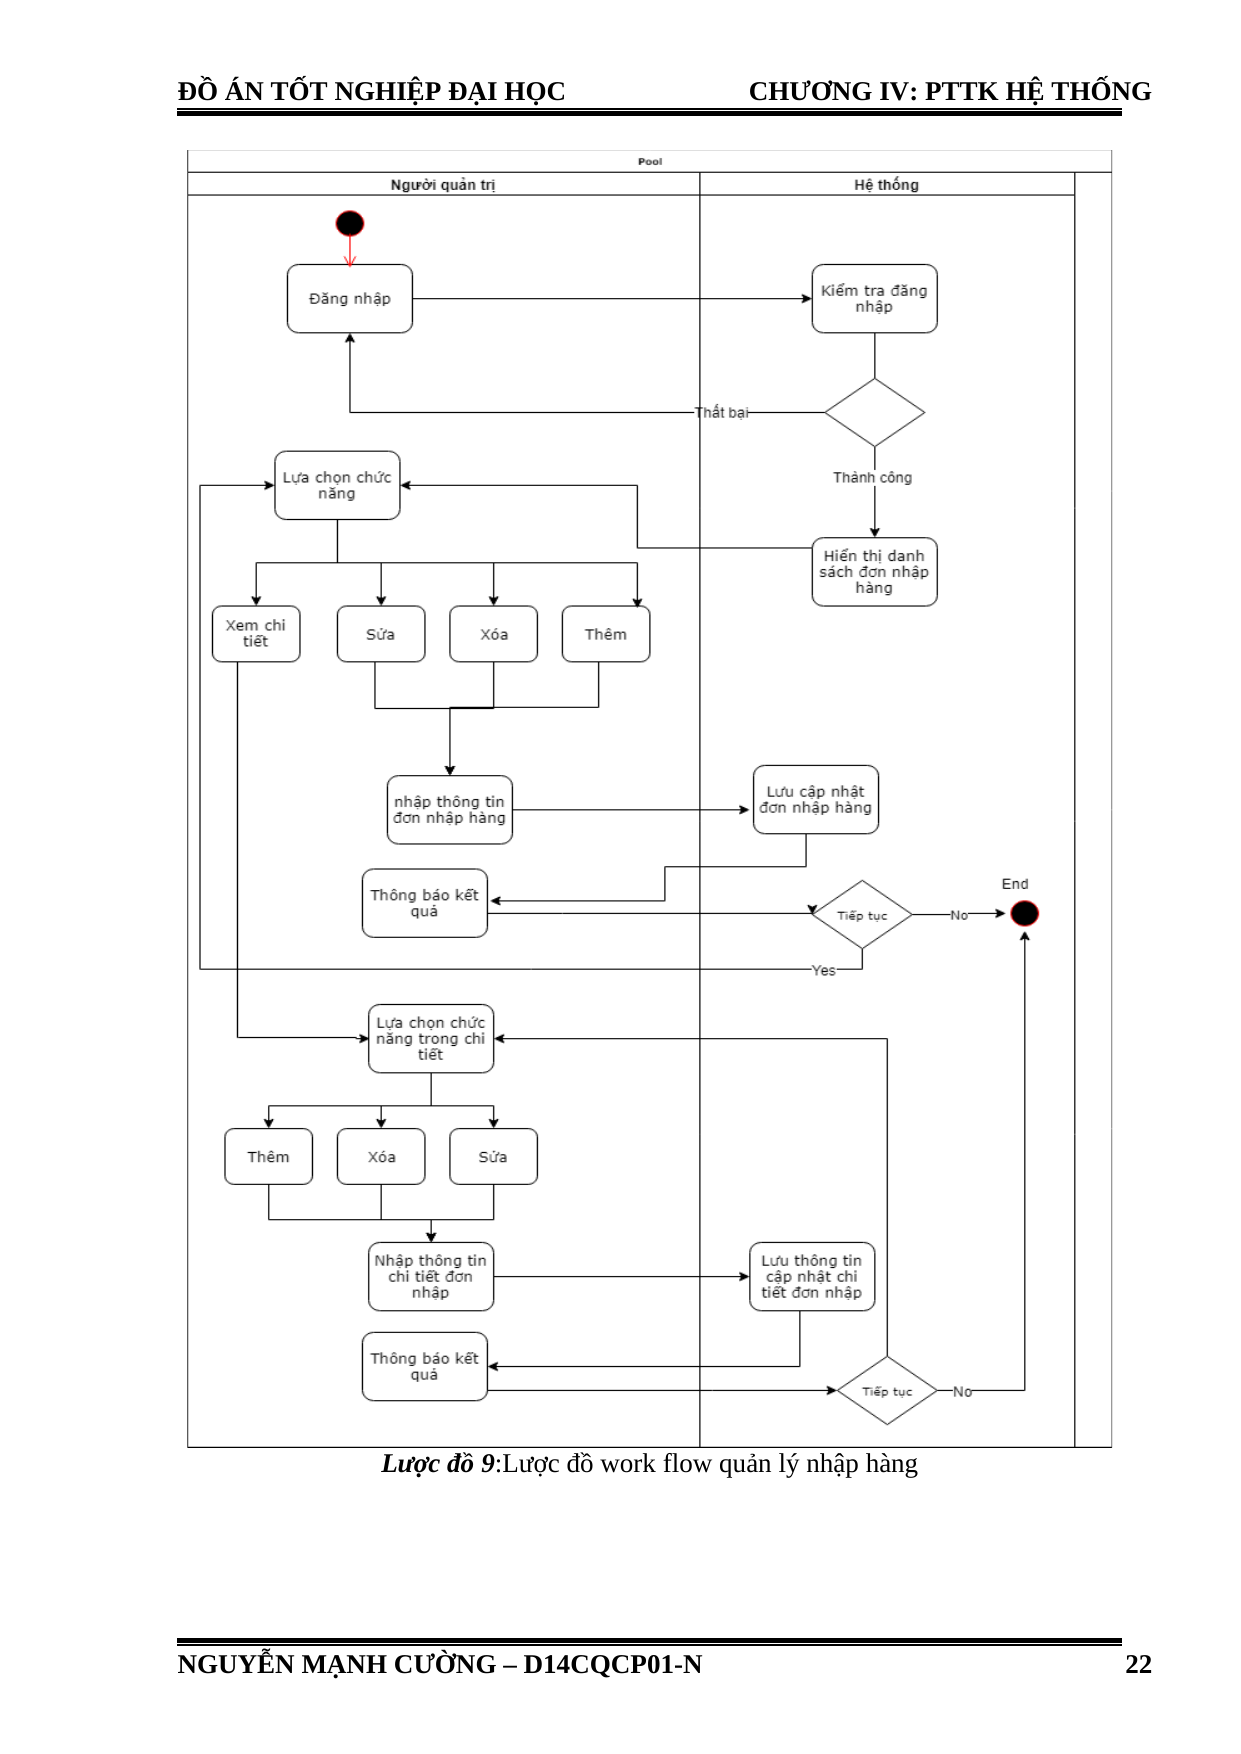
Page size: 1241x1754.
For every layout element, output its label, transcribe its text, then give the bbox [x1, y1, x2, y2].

picture [187, 150, 1113, 1448]
